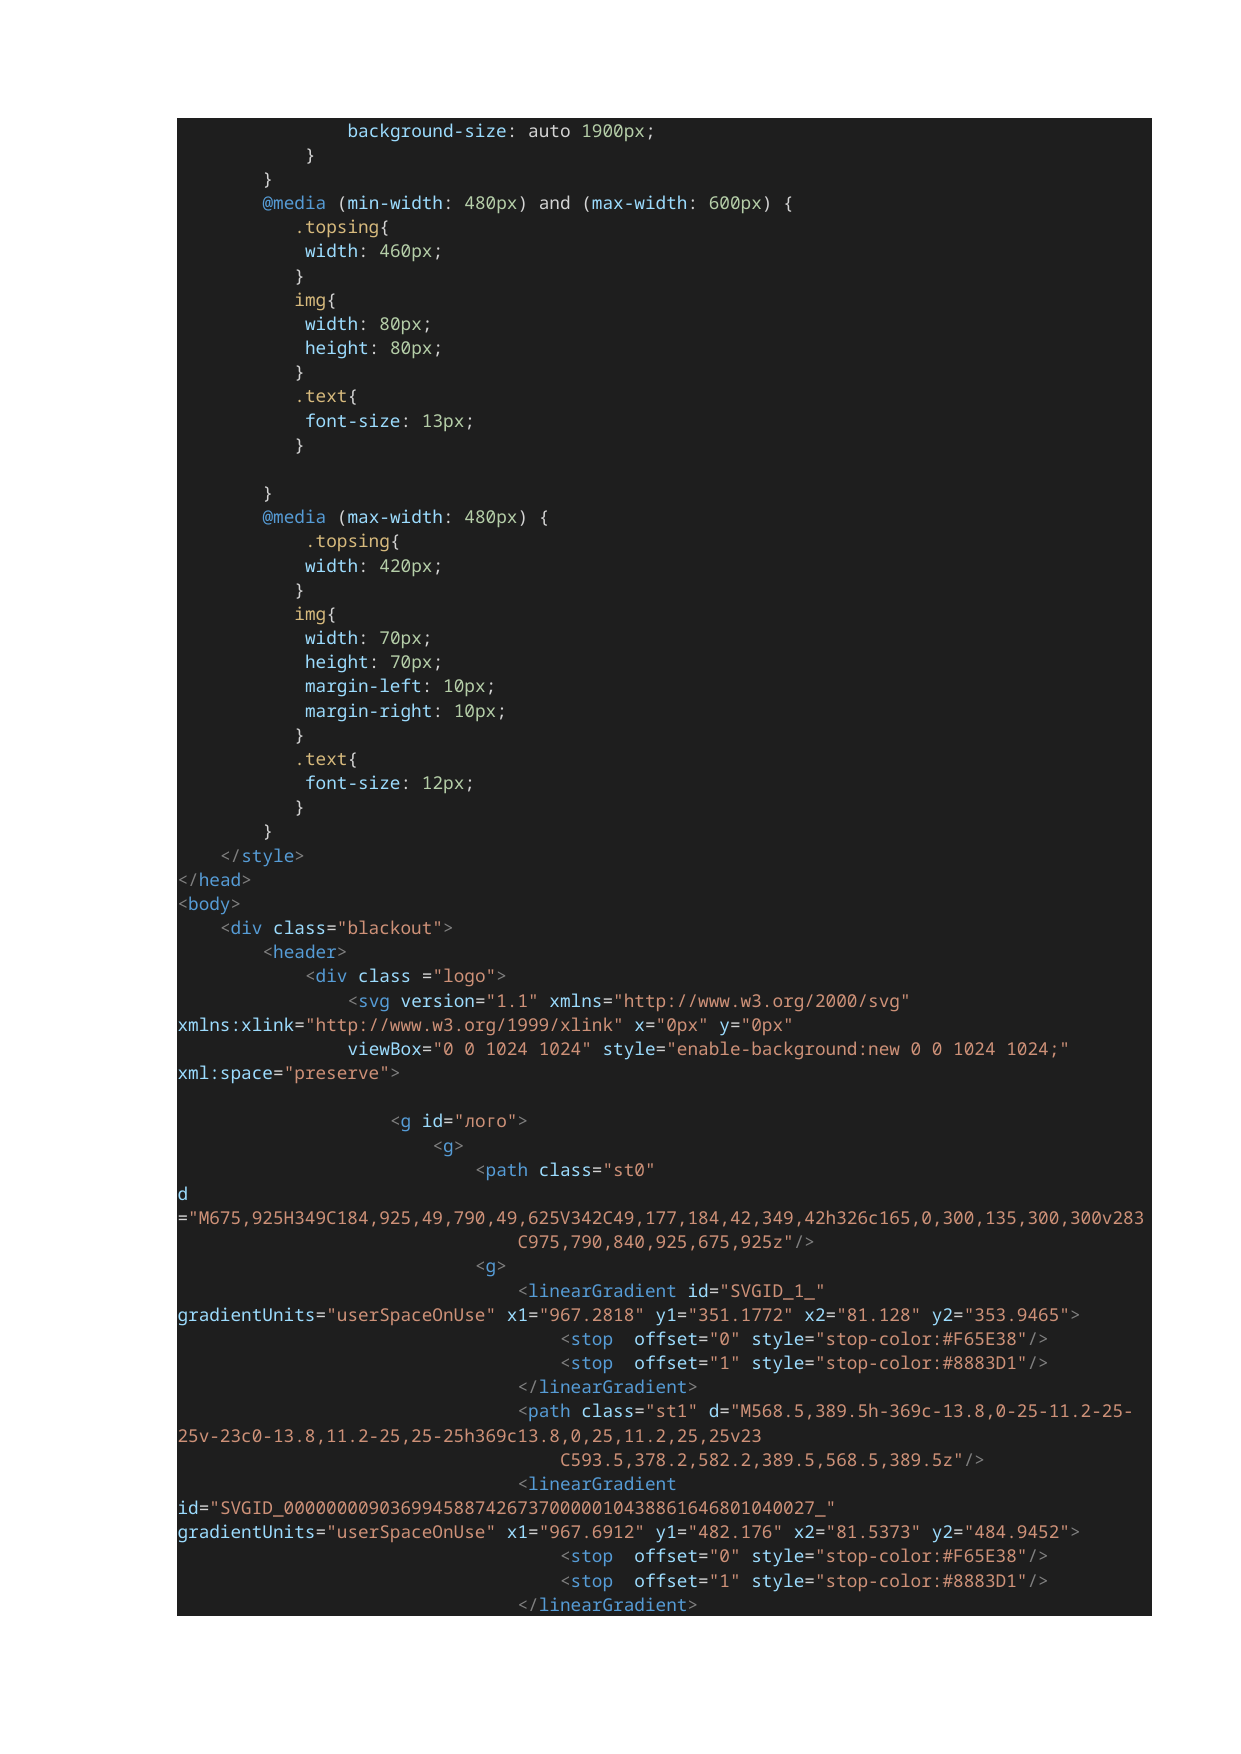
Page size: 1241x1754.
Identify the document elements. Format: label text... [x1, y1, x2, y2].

text <path class="st0" d="M675,925H349C184,925,49,790,49,625V342C49,177,184,42,349,42h326c165,0,300,135,300,300v283 [177, 1157, 1152, 1230]
text <stop offset="1" style="stop-color:#8883D1"/> [177, 1351, 1152, 1375]
text .topsing{ [177, 215, 1152, 239]
text </linearGradient> [177, 1375, 1152, 1399]
text img{ [177, 287, 1152, 311]
text <div class="blackout"> [177, 916, 1152, 940]
text height: 70px; [177, 650, 1152, 674]
text } [177, 577, 1152, 601]
text .text{ [177, 384, 1152, 408]
text } [177, 722, 1152, 746]
text <path class="st1" d="M568.5,389.5h-369c-13.8,0-25-11.2-25-25v-23c0-13.8,11.2-25,25-25h369c13.8,0,25,11.2,25,25v23 [177, 1399, 1152, 1447]
text font-size: 13px; [177, 408, 1152, 432]
text background-size: auto 1900px; [177, 118, 1152, 142]
text } [177, 819, 1152, 843]
text } [177, 432, 1152, 456]
text <g> [177, 1254, 1152, 1278]
text <svg version="1.1" xmlns="http://www.w3.org/2000/svg" xmlns:xlink="http://www.w3.org/1999/xlink" x="0px" y="0px" [177, 988, 1152, 1036]
text img{ [177, 601, 1152, 626]
text margin-right: 10px; [177, 698, 1152, 722]
text <linearGradient id="SVGID_1_" gradientUnits="userSpaceOnUse" x1="967.2818" y1="351.1772" x2="81.128" y2="353.9465"> [177, 1278, 1152, 1326]
text } [177, 263, 1152, 287]
text } [177, 360, 1152, 384]
text width: 70px; [177, 626, 1152, 650]
text C593.5,378.2,582.2,389.5,568.5,389.5z"/> [177, 1447, 1152, 1471]
text viewBox="0 0 1024 1024" style="enable-background:new 0 0 1024 1024;" xml:space="preserve"> [177, 1036, 1152, 1085]
text <header> [177, 940, 1152, 964]
text <stop offset="0" style="stop-color:#F65E38"/> [177, 1326, 1152, 1351]
text <div class ="logo"> [177, 964, 1152, 988]
text .topsing{ [177, 529, 1152, 553]
text <g id="лого"> [177, 1109, 1152, 1133]
text <stop offset="0" style="stop-color:#F65E38"/> [177, 1544, 1152, 1568]
text width: 80px; [177, 311, 1152, 336]
text .text{ [177, 746, 1152, 771]
text width: 420px; [177, 553, 1152, 577]
text </style> [177, 843, 1152, 867]
text } [177, 166, 1152, 191]
text width: 460px; [177, 239, 1152, 263]
text <stop offset="1" style="stop-color:#8883D1"/> [177, 1568, 1152, 1592]
text margin-left: 10px; [177, 674, 1152, 698]
text font-size: 12px; [177, 771, 1152, 795]
text <g> [177, 1133, 1152, 1157]
text @media (min-width: 480px) and (max-width: 600px) { [177, 191, 1152, 215]
text @media (max-width: 480px) { [177, 505, 1152, 529]
text } [177, 142, 1152, 166]
text height: 80px; [177, 336, 1152, 360]
text </head> [177, 867, 1152, 891]
text C975,790,840,925,675,925z"/> [177, 1230, 1152, 1254]
text <linearGradient id="SVGID_00000000903699458874267370000010438861646801040027_" gradientUnits="userSpaceOnUse" x1="967.6912" y1="482.176" x2="81.5373" y2="484.9452"> [177, 1471, 1152, 1544]
text } [177, 481, 1152, 505]
text } [177, 795, 1152, 819]
text <body> [177, 891, 1152, 916]
text </linearGradient> [177, 1592, 1152, 1616]
